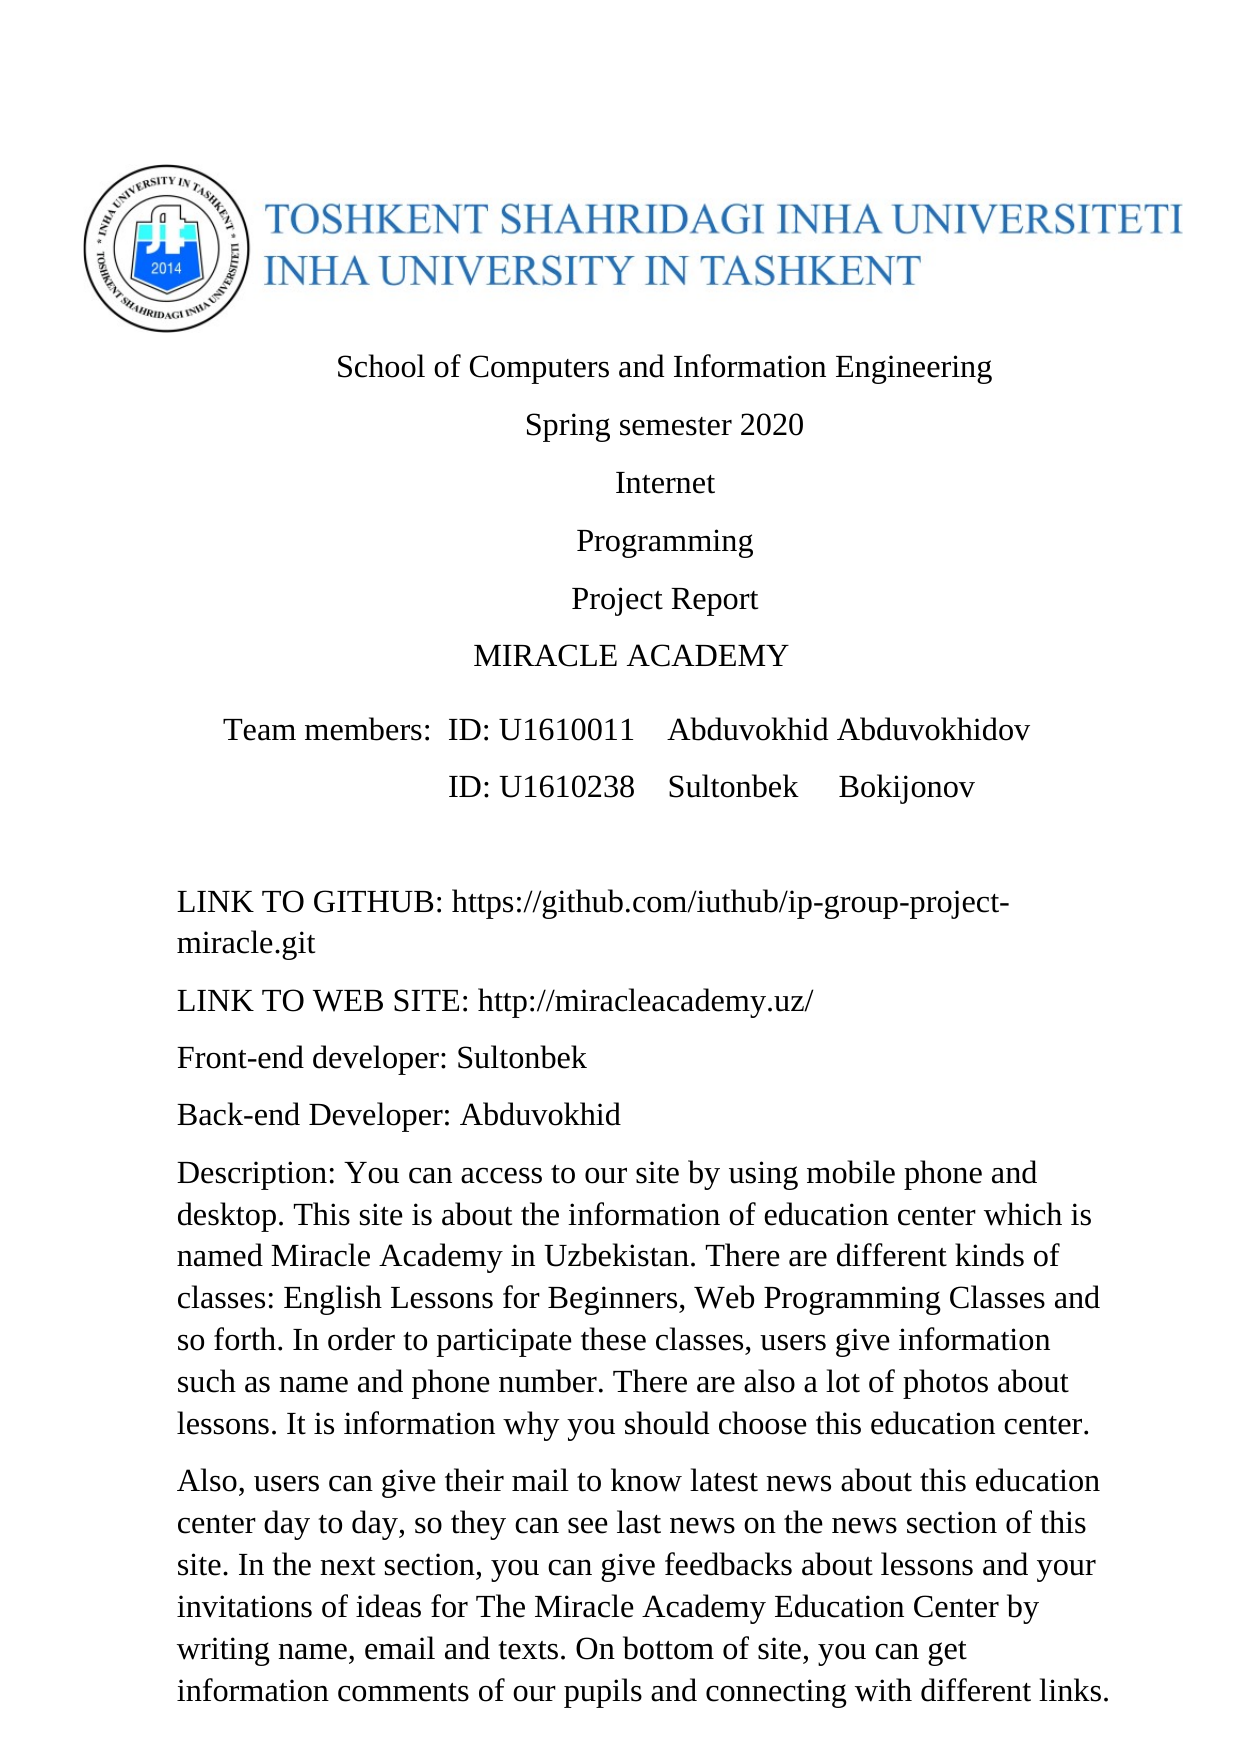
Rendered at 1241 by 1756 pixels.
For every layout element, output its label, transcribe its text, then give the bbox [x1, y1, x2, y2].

text MIRACLE ACADEMY [464, 637, 790, 674]
text Front-end developer: Sultonbek [177, 1038, 1117, 1075]
text Internet Programming Project Report [539, 463, 790, 616]
text Team members: ID: U1610011 Abduvokhid Abduvokhidov [177, 710, 1117, 747]
text Back-end Developer: Abduvokhid [177, 1096, 1117, 1133]
text ID: U1610238 Sultonbek Bokijonov [177, 767, 1117, 804]
picture [83, 164, 1183, 333]
text Also, users can give their mail to know latest news about this education center day to day, so they can see last news on the news section of this site. In the next section, you can give feedbacks about lessons and your invitations of ideas for The Miracle Academy Education Center by writing name, email and texts. On bottom of site, you can get information comments of our pupils and connecting with different links. [177, 1461, 1117, 1708]
text Description: You can access to our site by using mobile phone and desktop. This site is about the information of education center which is named Miracle Academy in Uzbekistan. There are different kinds of classes: English Lessons for Beginners, Web Programming Classes and so forth. In order to participate these classes, users give information such as name and phone number. There are also a lot of photos about lessons. It is information why you should choose this education center. [177, 1153, 1117, 1441]
text LINK TO WEB SITE: http://miracleacademy.uz/ [177, 981, 1117, 1018]
text LINK TO GITHUB: https://github.com/iuthub/ip-group-project-miracle.git [177, 882, 1117, 961]
text School of Computers and Information Engineering Spring semester 2020 [334, 348, 995, 443]
